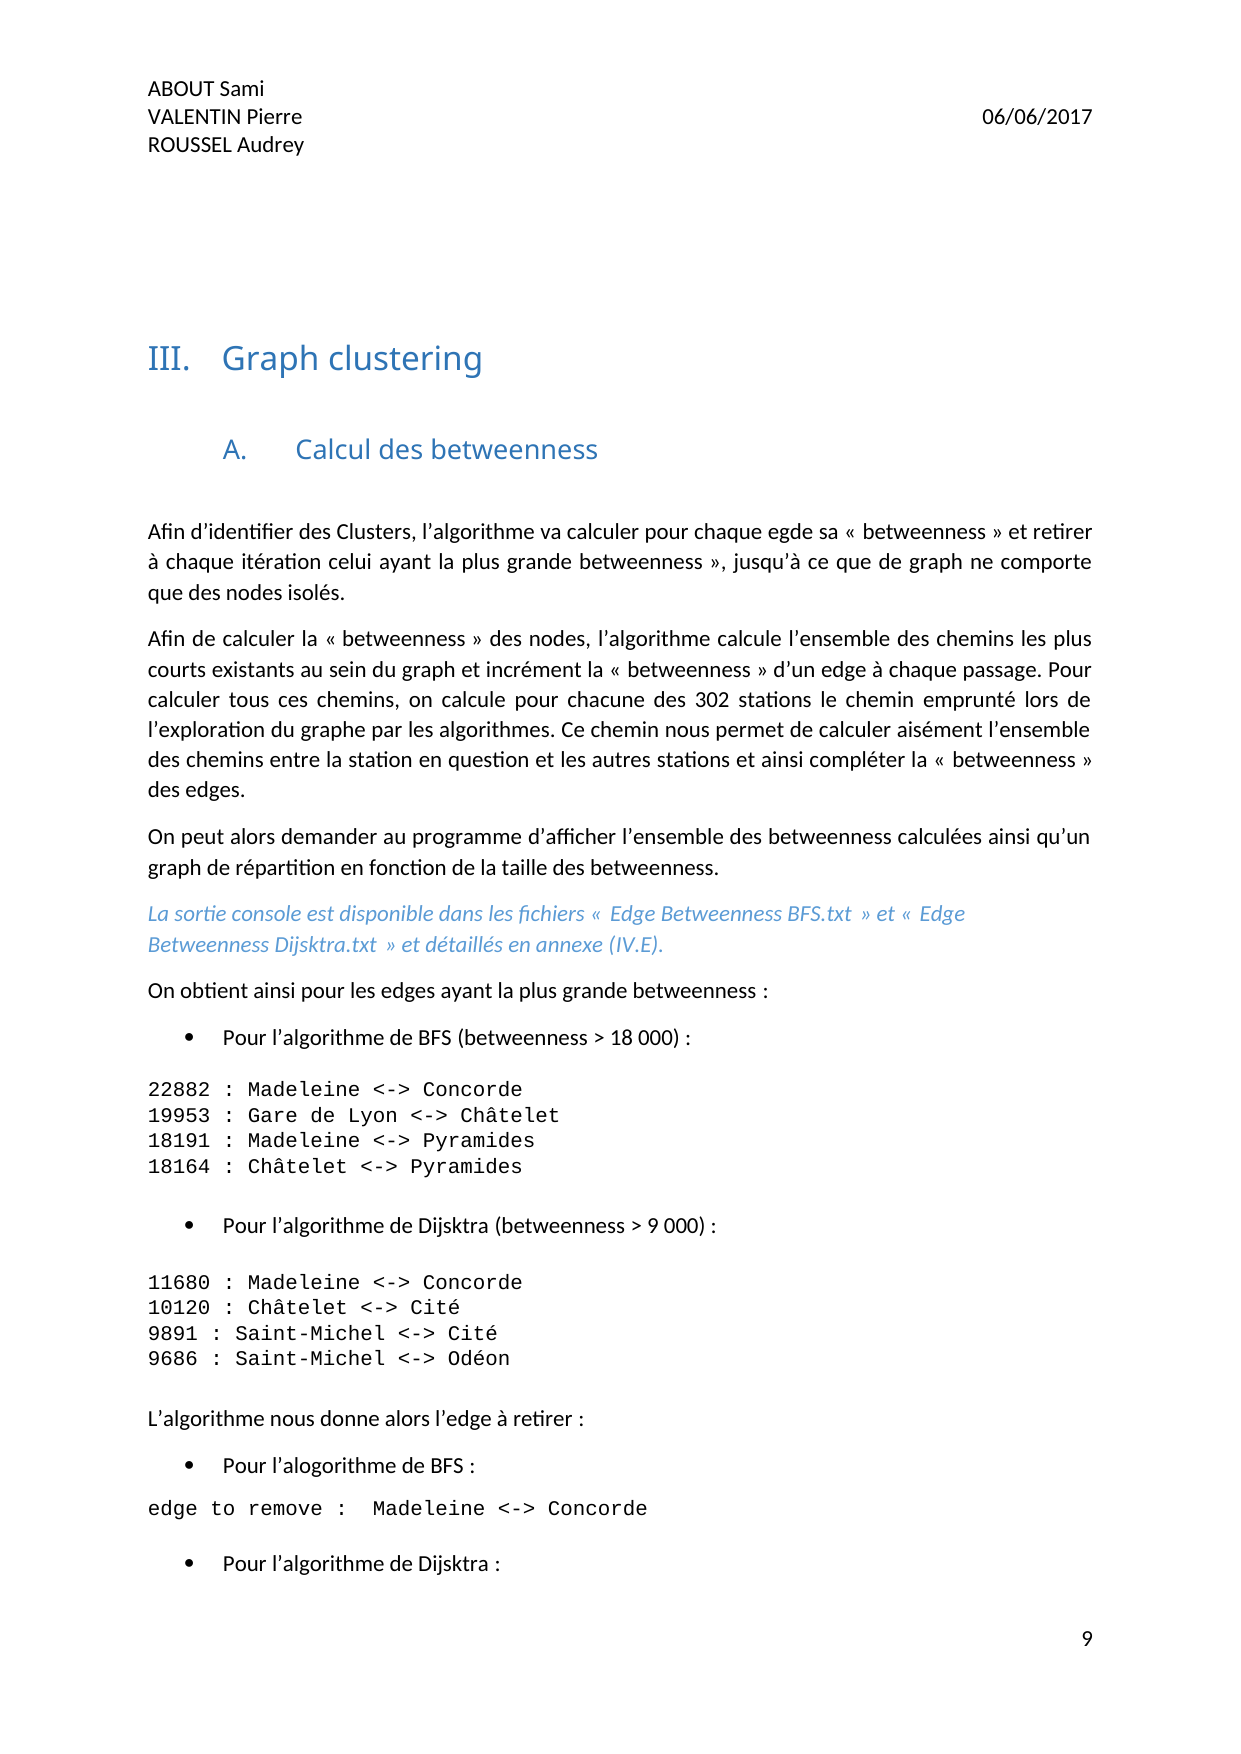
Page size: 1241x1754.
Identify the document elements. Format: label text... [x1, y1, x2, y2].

text 19953 : Gare de Lyon <-> Châtelet [148, 1105, 1093, 1128]
text 22882 : Madeleine <-> Concorde [148, 1079, 1093, 1103]
subtitle Graph clustering [148, 335, 1093, 380]
list Pour l’algorithme de Dijsktra (betweenness > 9 000) : [185, 1211, 1093, 1239]
text On peut alors demander au programme d’afficher l’ensemble des betweenness calculées ainsi qu’un graph de répartition en fonction de la taille des betweenness. [148, 822, 1093, 881]
list Pour l’alogorithme de BFS : [185, 1451, 1093, 1479]
text 9891 : Saint-Michel <-> Cité [148, 1323, 1093, 1347]
text Afin de calculer la « betweenness » des nodes, l’algorithme calcule l’ensemble des chemins les plus courts existants au sein du graph et incrément la « betweenness » d’un edge à chaque passage. Pour calculer tous ces chemins, on calcule pour chacune des 302 stations le chemin emprunté lors de l’exploration du graphe par les algorithmes. Ce chemin nous permet de calculer aisément l’ensemble des chemins entre la station en question et les autres stations et ainsi compléter la « betweenness » des edges. [148, 624, 1093, 803]
list Pour l’algorithme de BFS (betweenness > 18 000) : [185, 1023, 1093, 1051]
text La sortie console est disponible dans les fichiers « Edge Betweenness BFS.txt » et « Edge Betweenness Dijsktra.txt » et détaillés en annexe (IV.E). [148, 899, 1093, 958]
subtitle Calcul des betweenness [223, 431, 1093, 467]
text Afin d’identifier des Clusters, l’algorithme va calculer pour chaque egde sa « betweenness » et retirer à chaque itération celui ayant la plus grande betweenness », jusqu’à ce que de graph ne comporte que des nodes isolés. [148, 517, 1093, 606]
text L’algorithme nous donne alors l’edge à retirer : [148, 1404, 1093, 1432]
text 10120 : Châtelet <-> Cité [148, 1297, 1093, 1321]
text 11680 : Madeleine <-> Concorde [148, 1272, 1093, 1296]
text edge to remove : Madeleine <-> Concorde [148, 1498, 1093, 1522]
text 18164 : Châtelet <-> Pyramides [148, 1156, 1093, 1179]
text 9686 : Saint-Michel <-> Odéon [148, 1348, 1093, 1372]
list Pour l’algorithme de Dijsktra : [185, 1549, 1093, 1577]
text On obtient ainsi pour les edges ayant la plus grande betweenness : [148, 977, 1093, 1004]
text 18191 : Madeleine <-> Pyramides [148, 1130, 1093, 1154]
